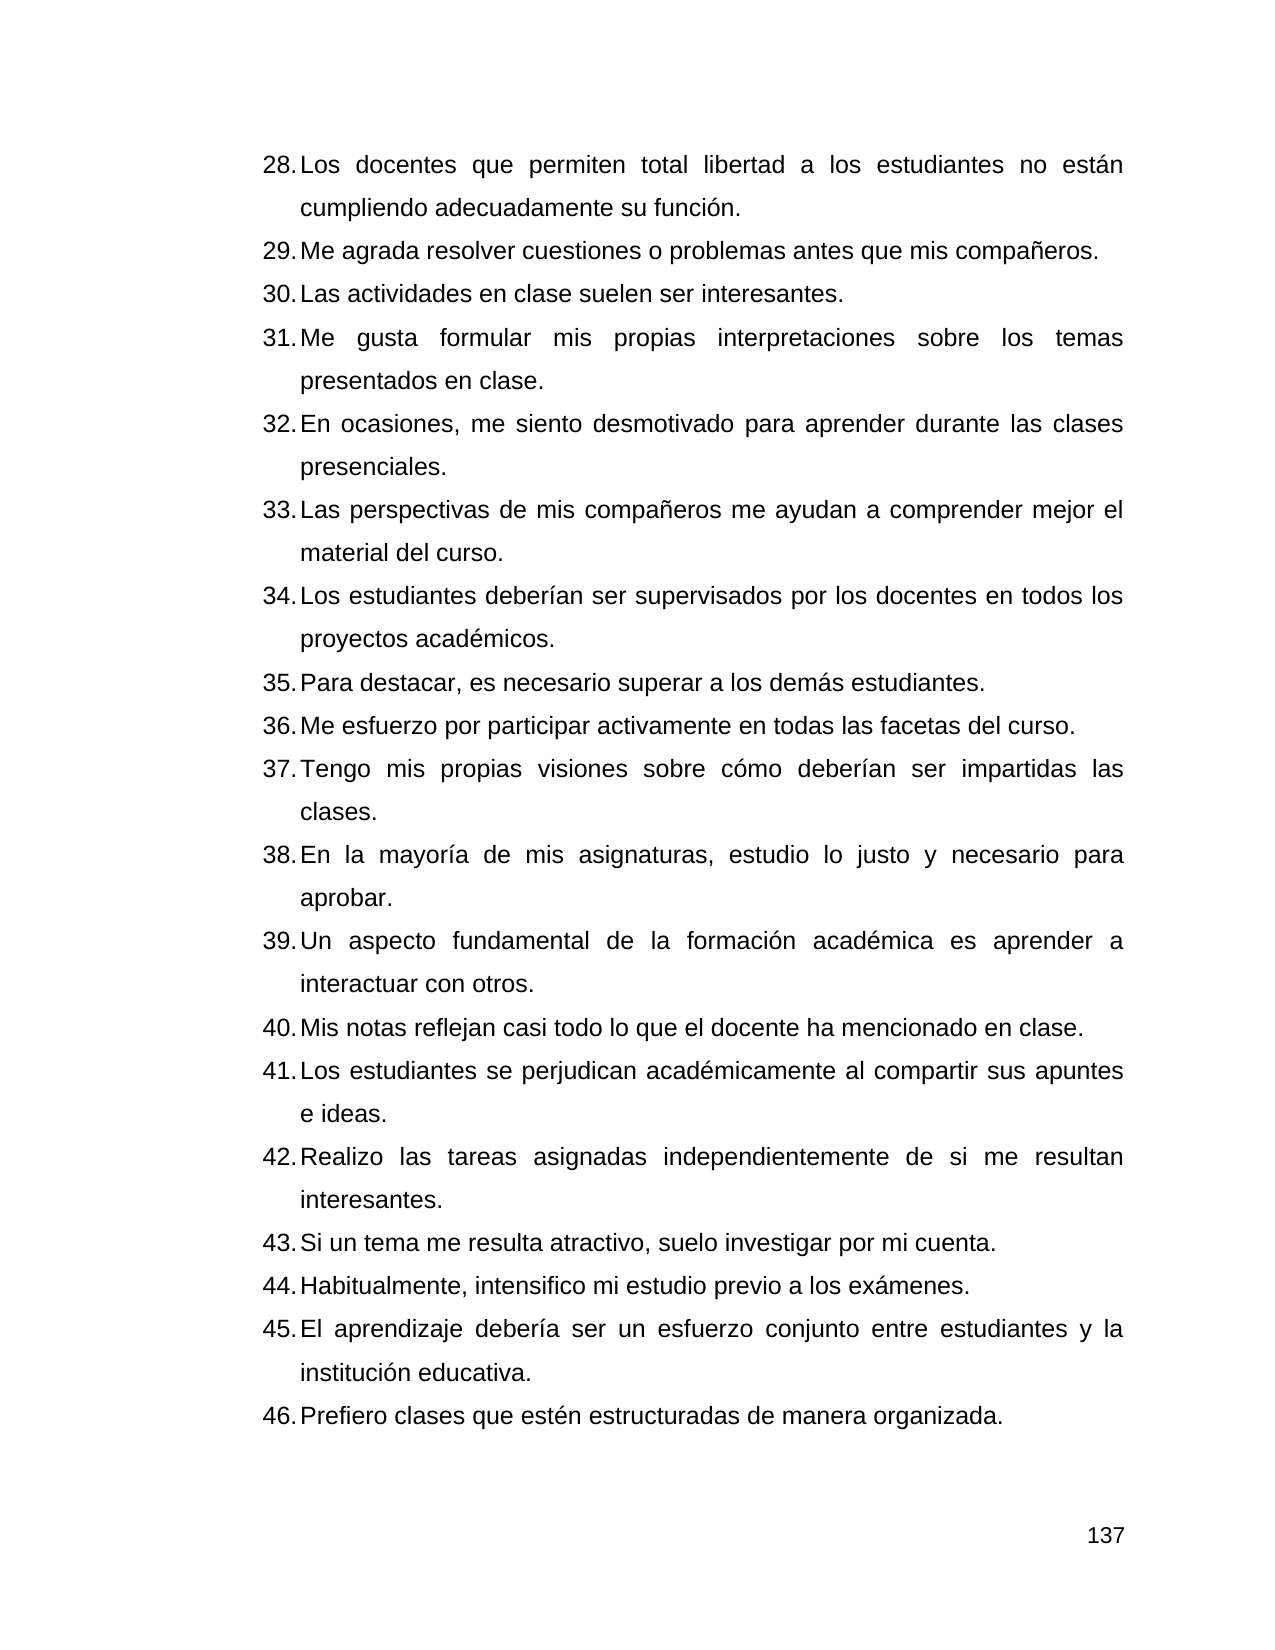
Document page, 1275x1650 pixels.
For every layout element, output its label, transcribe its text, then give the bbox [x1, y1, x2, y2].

list Realizo las tareas asignadas independientemente de si me resultan interesantes. [262, 1142, 1125, 1214]
list En la mayoría de mis asignaturas, estudio lo justo y necesario para aprobar. [262, 840, 1125, 912]
list Me agrada resolver cuestiones o problemas antes que mis compañeros. [262, 236, 1125, 265]
list Para destacar, es necesario superar a los demás estudiantes. [262, 667, 1125, 696]
list En ocasiones, me siento desmotivado para aprender durante las clases presenciales. [262, 409, 1125, 481]
list Prefiero clases que estén estructuradas de manera organizada. [262, 1401, 1125, 1429]
list Los estudiantes deberían ser supervisados por los docentes en todos los proyectos académicos. [262, 581, 1125, 653]
list Me gusta formular mis propias interpretaciones sobre los temas presentados en clase. [262, 322, 1125, 394]
list Tengo mis propias visiones sobre cómo deberían ser impartidas las clases. [262, 754, 1125, 826]
list Los docentes que permiten total libertad a los estudiantes no están cumpliendo adecuadamente su función. [262, 150, 1125, 222]
list Mis notas reflejan casi todo lo que el docente ha mencionado en clase. [262, 1012, 1125, 1041]
list Un aspecto fundamental de la formación académica es aprender a interactuar con otros. [262, 926, 1125, 998]
list Me esfuerzo por participar activamente en todas las facetas del curso. [262, 711, 1125, 739]
list Los estudiantes se perjudican académicamente al compartir sus apuntes e ideas. [262, 1056, 1125, 1127]
list El aprendizaje debería ser un esfuerzo conjunto entre estudiantes y la institución educativa. [262, 1314, 1125, 1386]
list Las actividades en clase suelen ser interesantes. [262, 279, 1125, 308]
list Habitualmente, intensifico mi estudio previo a los exámenes. [262, 1271, 1125, 1300]
list Las perspectivas de mis compañeros me ayudan a comprender mejor el material del curso. [262, 495, 1125, 567]
list Si un tema me resulta atractivo, suelo investigar por mi cuenta. [262, 1228, 1125, 1257]
